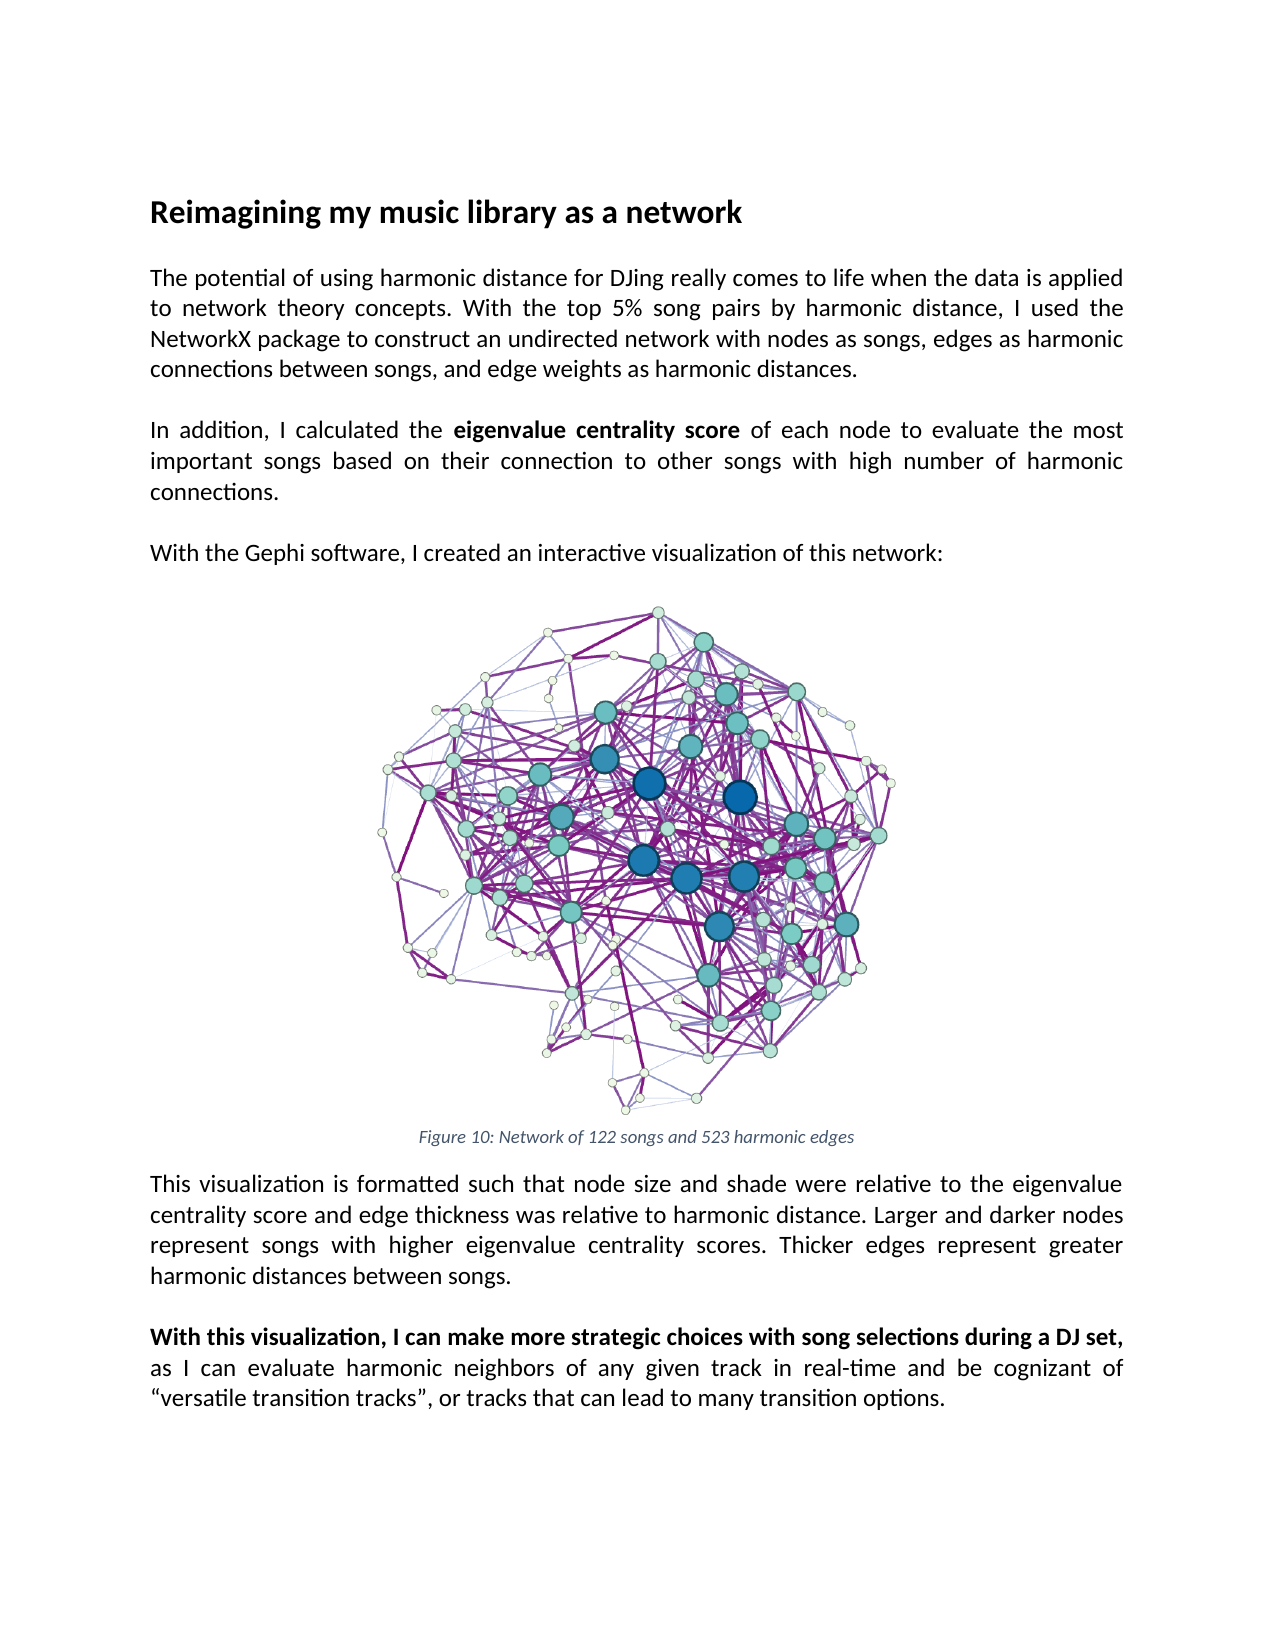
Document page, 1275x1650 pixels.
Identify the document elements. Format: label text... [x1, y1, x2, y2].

text Reimagining my music library as a network [150, 191, 1125, 231]
picture [342, 597, 933, 1125]
text With the Gephi software, I created an interactive visualization of this network: [150, 537, 1125, 567]
text Figure 10: Network of 122 songs and 523 harmonic edges [150, 1125, 1125, 1148]
text The potential of using harmonic distance for DJing really comes to life when the data is applied to network theory concepts. With the top 5% song pairs by harmonic distance, I used the NetworkX package to construct an undirected network with nodes as songs, edges as harmonic connections between songs, and edge weights as harmonic distances. [150, 262, 1125, 384]
text With this visualization, I can make more strategic choices with song selections during a DJ set, as I can evaluate harmonic neighbors of any given track in real-time and be cognizant of “versatile transition tracks”, or tracks that can lead to many transition options. [150, 1321, 1125, 1413]
text This visualization is formatted such that node size and shade were relative to the eigenvalue centrality score and edge thickness was relative to harmonic distance. Larger and darker nodes represent songs with higher eigenvalue centrality scores. Thicker edges represent greater harmonic distances between songs. [150, 1168, 1125, 1291]
text In addition, I calculated the eigenvalue centrality score of each node to evaluate the most important songs based on their connection to other songs with high number of harmonic connections. [150, 414, 1125, 506]
